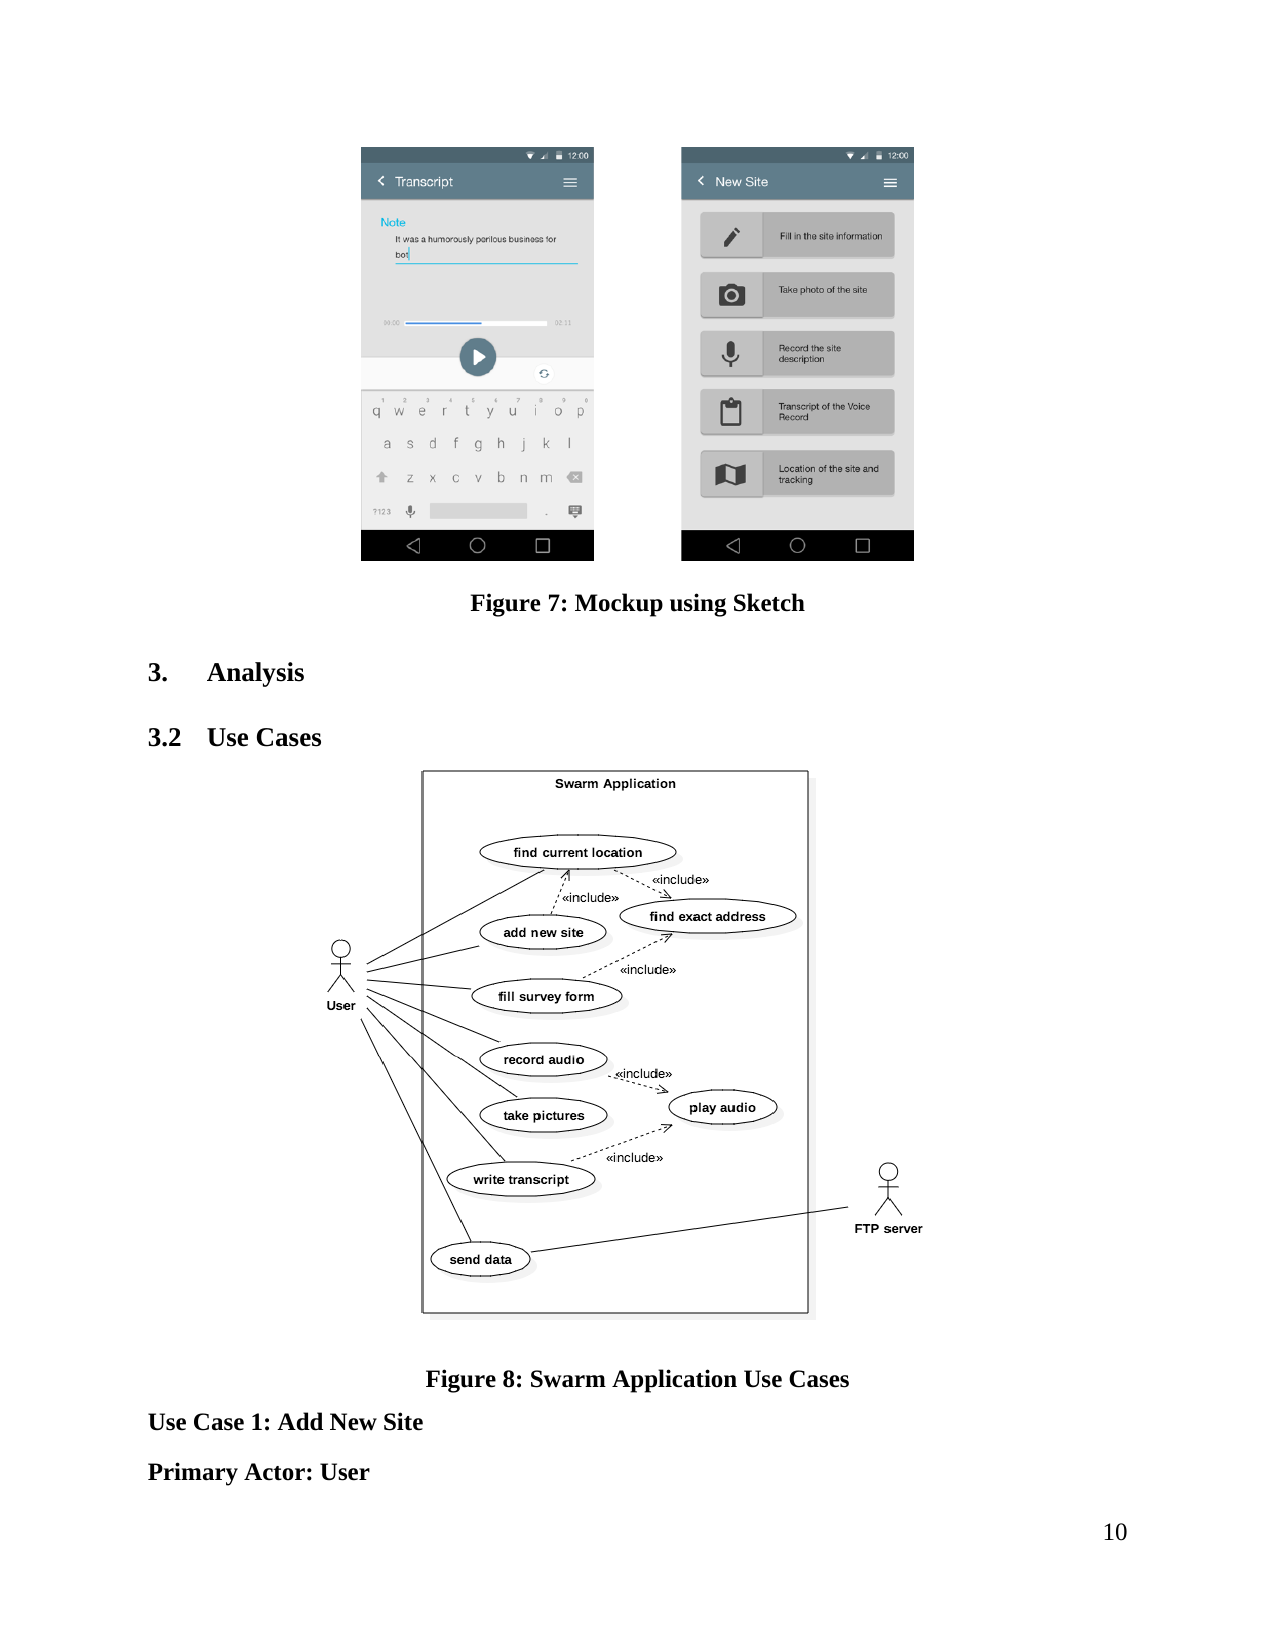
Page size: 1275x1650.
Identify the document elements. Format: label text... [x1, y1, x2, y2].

text Primary Actor: User [148, 1457, 1127, 1485]
picture [361, 147, 594, 561]
subtitle Analysis [148, 656, 1127, 687]
picture [306, 761, 969, 1352]
text Use Case 1: Add New Site [148, 1407, 1127, 1436]
picture [681, 147, 914, 561]
subtitle Use Cases [148, 721, 1127, 753]
